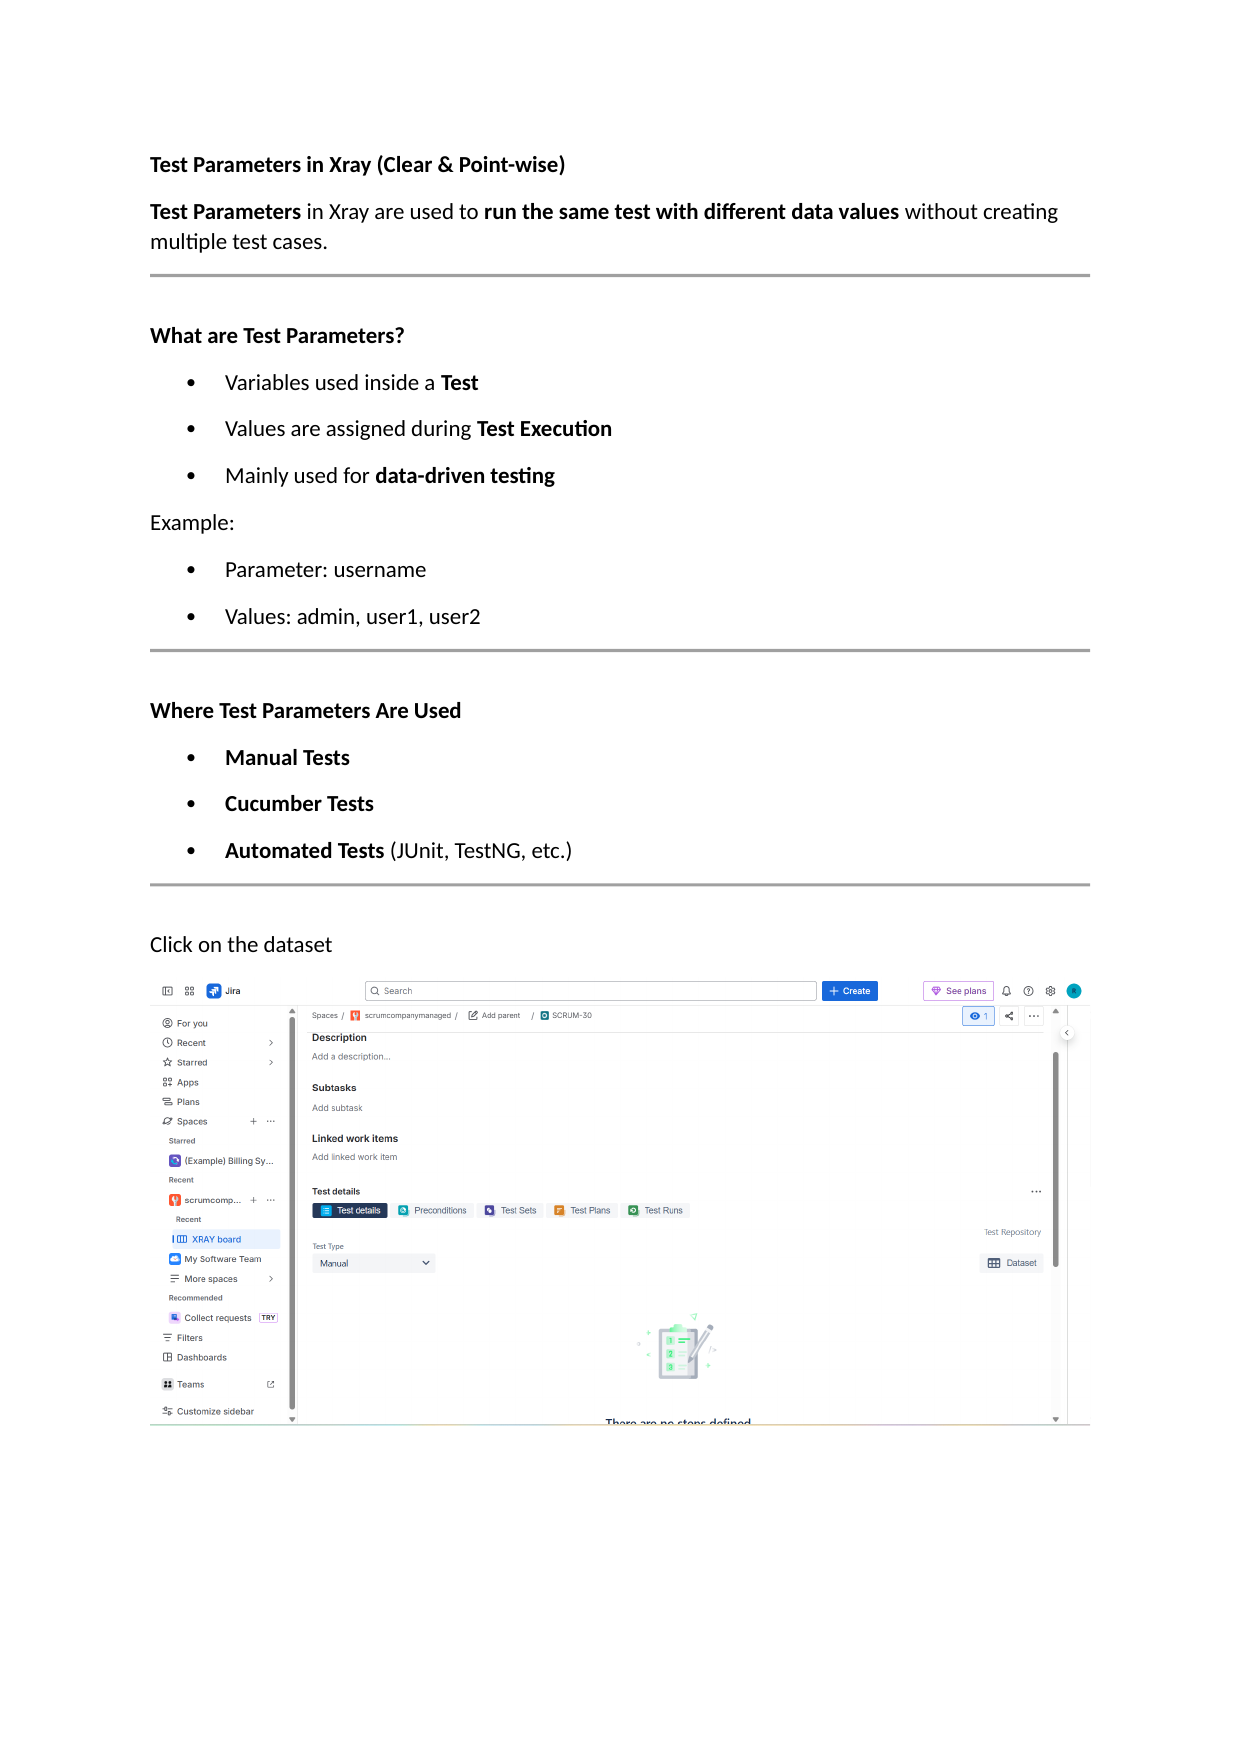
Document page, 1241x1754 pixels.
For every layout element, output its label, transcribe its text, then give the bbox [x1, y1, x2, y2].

list Variables used inside a Test [187, 368, 1090, 396]
text Click on the dataset [150, 930, 1090, 958]
list Values: admin, user1, user2 [187, 602, 1090, 630]
text What are Test Parameters? [150, 321, 1090, 349]
list Cucumber Tests [187, 789, 1090, 818]
text Test Parameters in Xray (Clear & Point-wise) [150, 150, 1090, 178]
list Values are assigned during Test Execution [187, 414, 1090, 443]
picture [150, 977, 1091, 1426]
text Example: [150, 508, 1090, 536]
text Test Parameters in Xray are used to run the same test with different data values without creating multiple test cases. [150, 197, 1090, 255]
list Parameter: username [187, 555, 1090, 583]
list Mainly used for data-driven testing [187, 461, 1090, 489]
list Manual Tests [187, 743, 1090, 771]
text Where Test Parameters Are Used [150, 696, 1090, 724]
list Automated Tests (JUnit, TestNG, etc.) [187, 836, 1090, 864]
